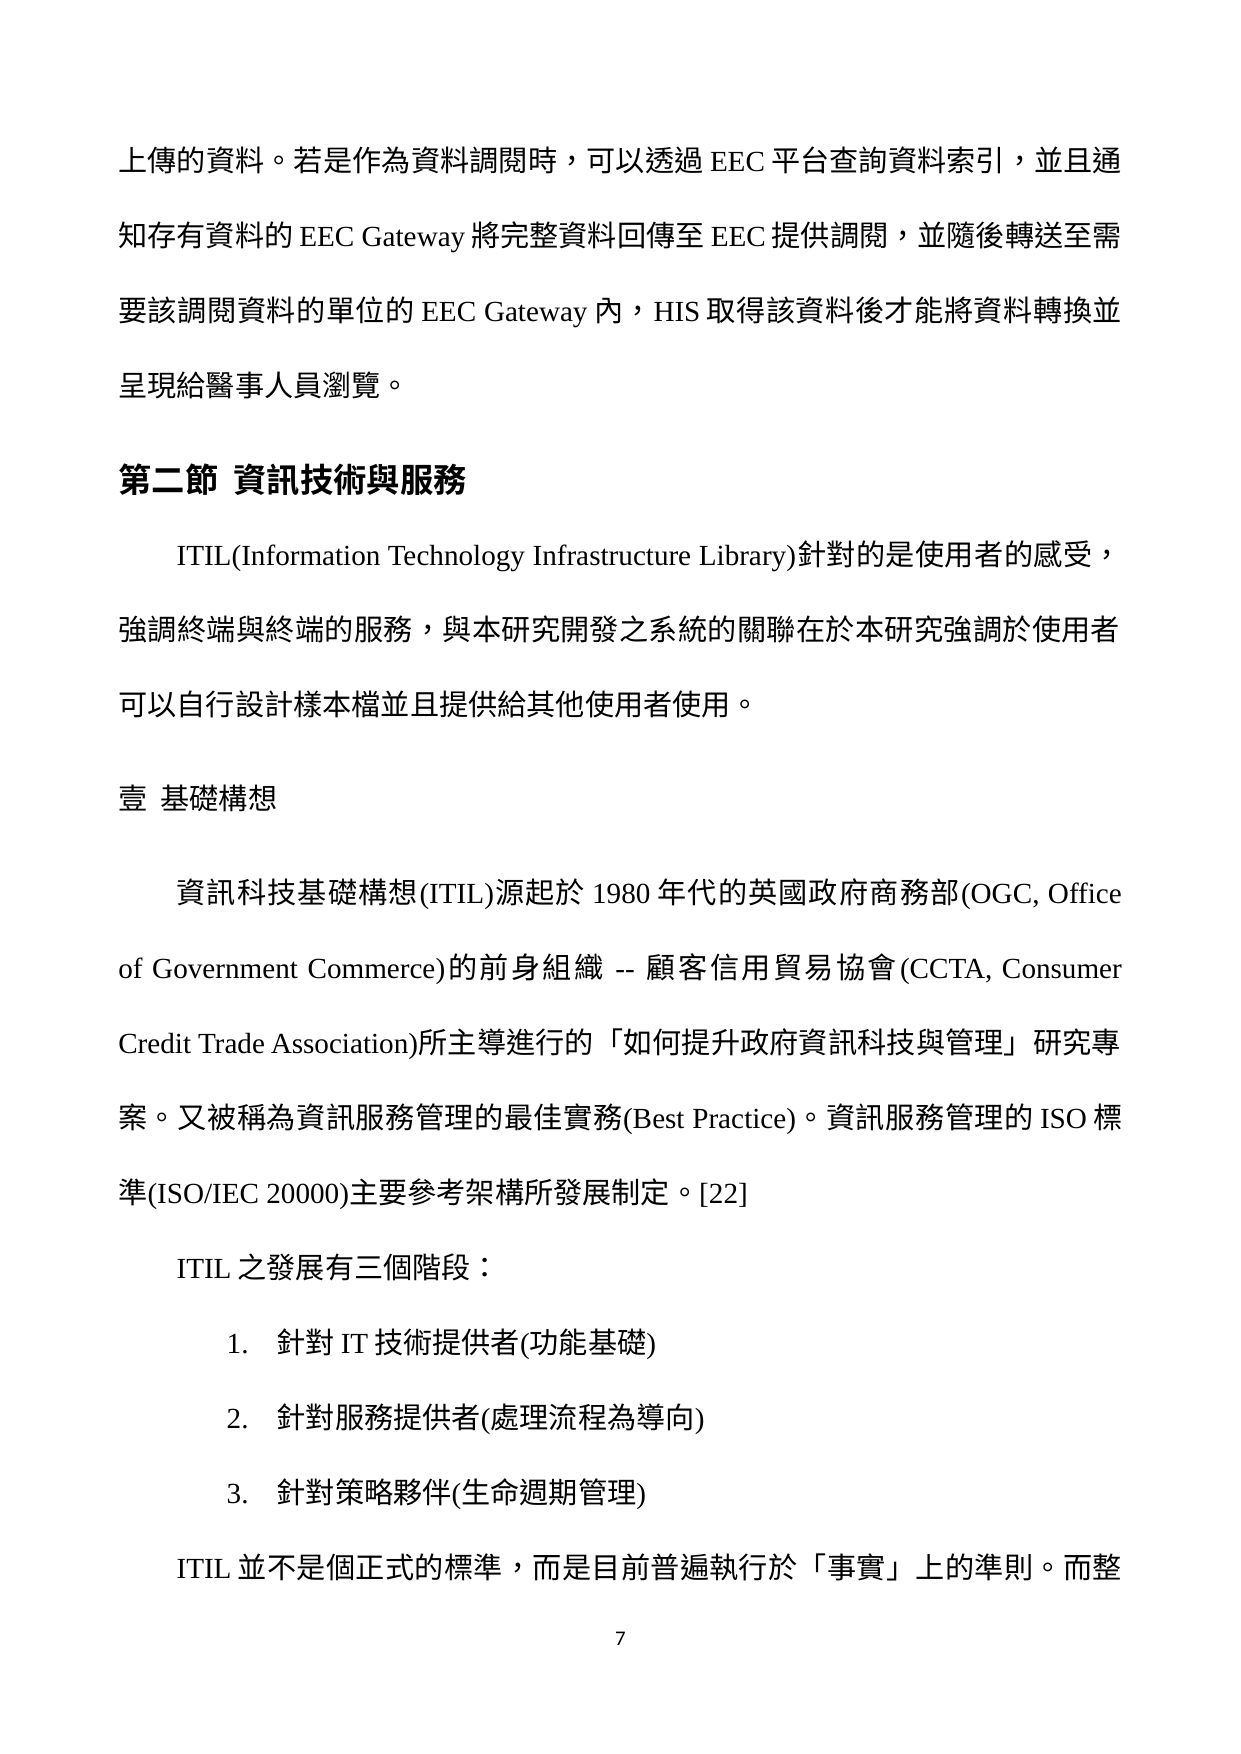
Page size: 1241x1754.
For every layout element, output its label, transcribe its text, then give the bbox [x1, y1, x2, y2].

list 針對服務提供者(處理流程為導向) [226, 1378, 1122, 1453]
subtitle 基礎構想 [118, 759, 1122, 834]
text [118, 1528, 1122, 1603]
list 針對IT技術提供者(功能基礎) [226, 1303, 1122, 1378]
list 針對策略夥伴(生命週期管理) [226, 1453, 1122, 1528]
subtitle 資訊技術與服務 [118, 440, 1122, 515]
text ITIL之發展有三個階段： [118, 1228, 1122, 1303]
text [118, 122, 1122, 422]
text ITIL(Information Technology Infrastructure Library)針對的是使用者的感受，強調終端與終端的服務，與本研究開發之系統的關聯在於本研究強調於使用者可以自行設計樣本檔並且提供給其他使用者使用。 [118, 515, 1122, 740]
text 資訊科技基礎構想(ITIL)源起於1980年代的英國政府商務部(OGC, Office of Government Commerce)的前身組織 -- 顧客信用貿易協會(CCTA, Consumer Credit Trade Association)所主導進行的「如何提升政府資訊科技與管理」研究專案。又被稱為資訊服務管理的最佳實務(Best Practice)。資訊服務管理的ISO標準(ISO/IEC 20000)主要參考架構所發展制定。[22] [118, 853, 1122, 1228]
